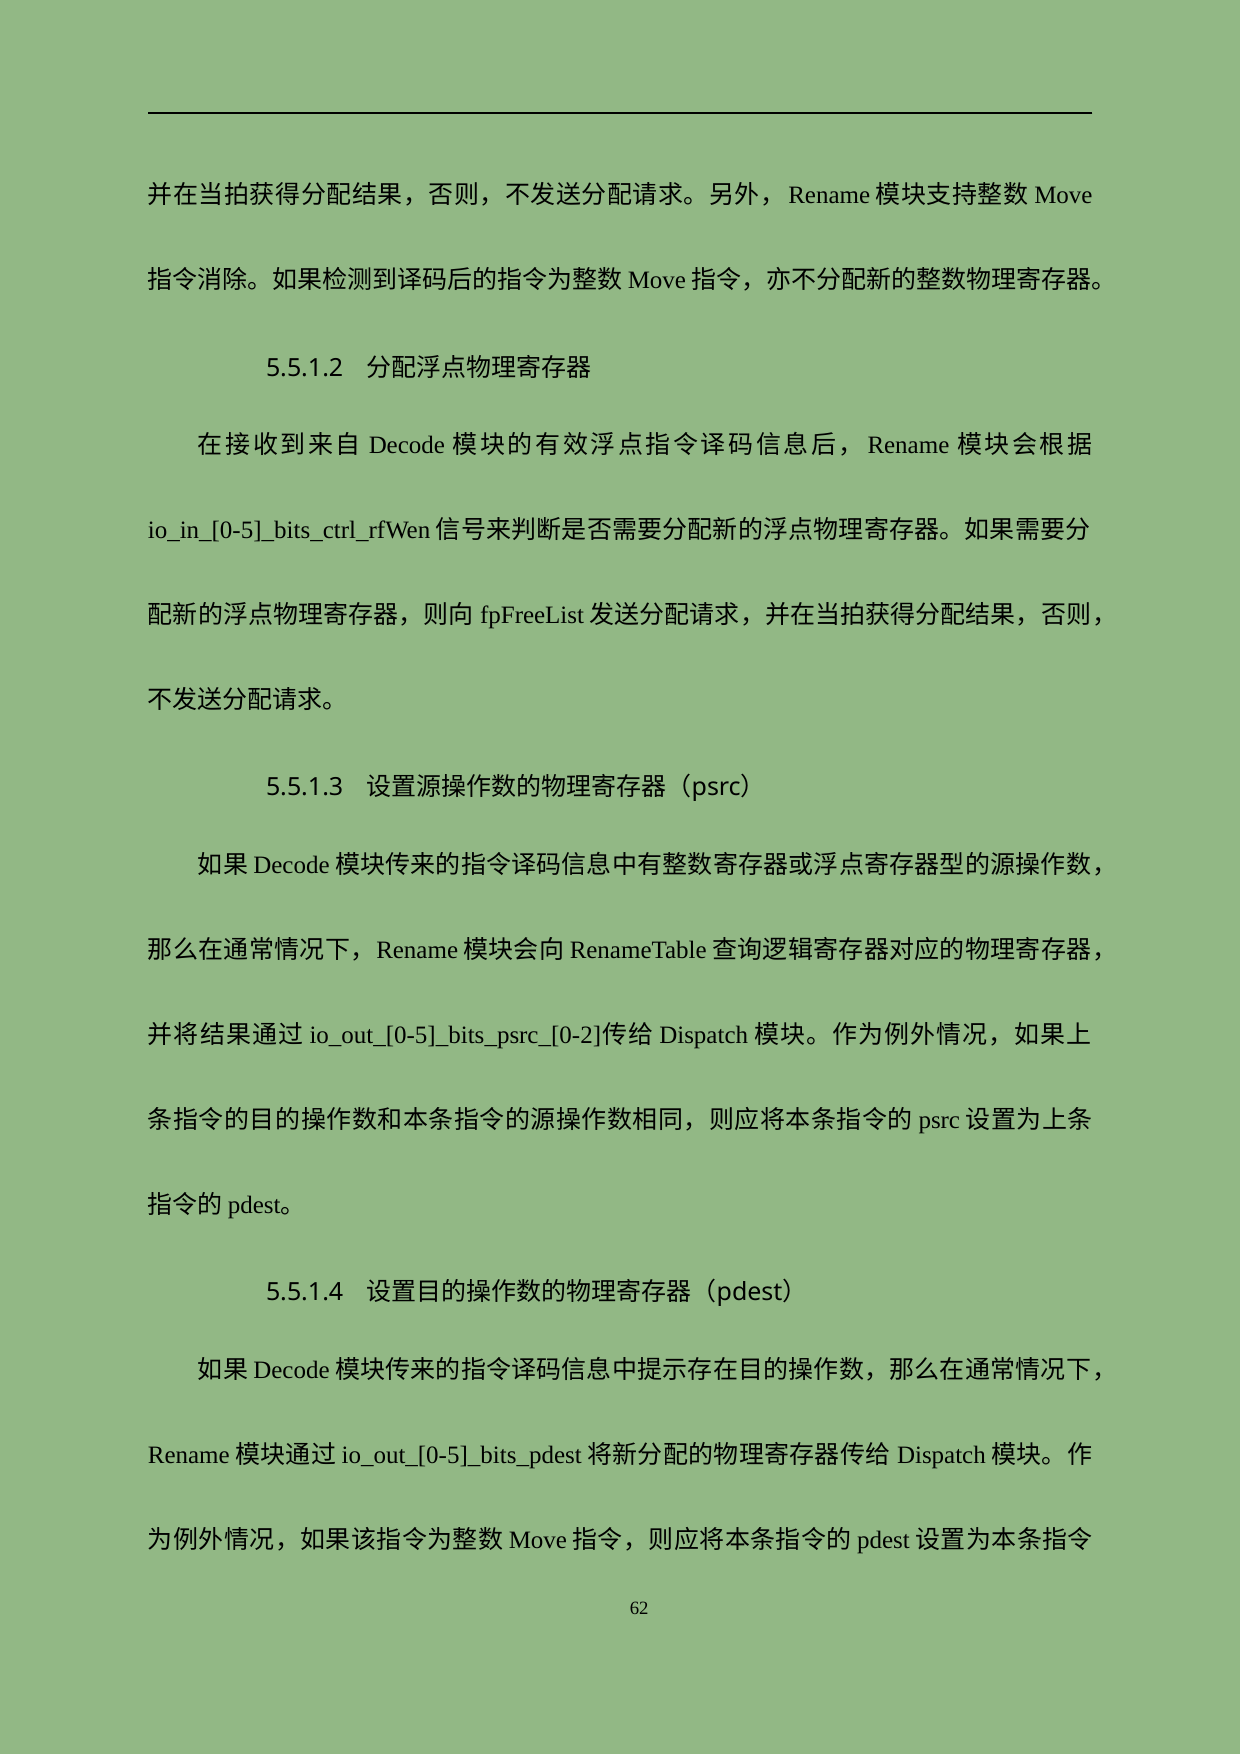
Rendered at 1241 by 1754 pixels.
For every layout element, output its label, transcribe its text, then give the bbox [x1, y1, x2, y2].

text 在接收到来自Decode模块的有效浮点指令译码信息后，Rename模块会根据io_in_[0-5]_bits_ctrl_rfWen信号来判断是否需要分配新的浮点物理寄存器。如果需要分配新的浮点物理寄存器，则向fpFreeList发送分配请求，并在当拍获得分配结果，否则，不发送分配请求。 [148, 409, 1092, 732]
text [148, 159, 1092, 312]
text 分配浮点物理寄存器 [266, 331, 1092, 399]
text 设置源操作数的物理寄存器（psrc） [266, 751, 1092, 819]
text 设置目的操作数的物理寄存器（pdest） [266, 1256, 1092, 1323]
text 如果Decode模块传来的指令译码信息中有整数寄存器或浮点寄存器型的源操作数，那么在通常情况下，Rename模块会向RenameTable查询逻辑寄存器对应的物理寄存器，并将结果通过io_out_[0-5]_bits_psrc_[0-2]传给Dispatch模块。作为例外情况，如果上条指令的目的操作数和本条指令的源操作数相同，则应将本条指令的psrc设置为上条指令的pdest。 [148, 829, 1092, 1236]
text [148, 1334, 1092, 1571]
